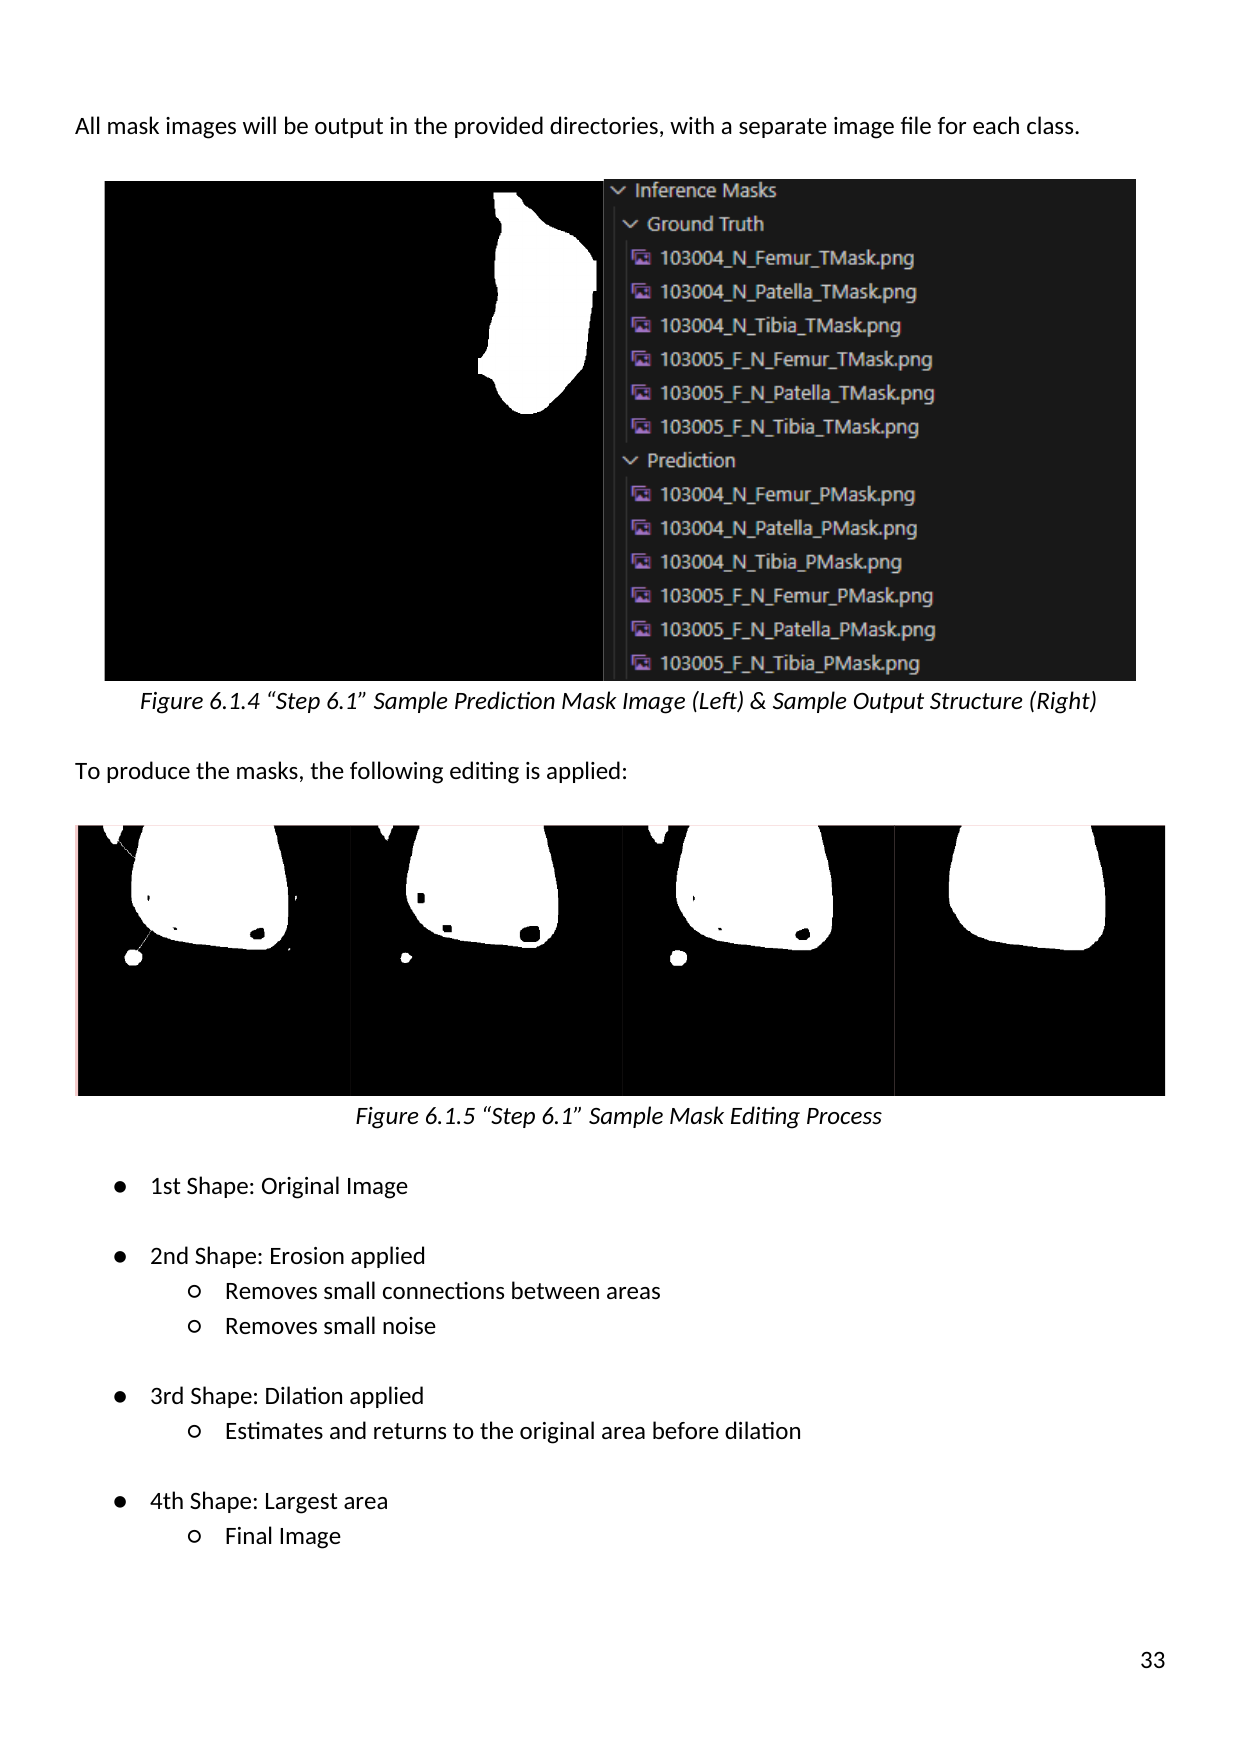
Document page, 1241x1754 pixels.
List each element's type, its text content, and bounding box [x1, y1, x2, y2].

picture [75, 825, 1166, 1096]
list 4th Shape: Largest area [112, 1486, 1165, 1516]
list Estimates and returns to the original area before dilation [187, 1416, 1165, 1446]
text Figure 6.1.5 “Step 6.1” Sample Mask Editing Process [75, 1101, 1165, 1131]
list 2nd Shape: Erosion applied [112, 1241, 1165, 1271]
text All mask images will be output in the provided directories, with a separate image file for each class. [75, 110, 1165, 140]
picture [104, 179, 1136, 681]
text To produce the masks, the following editing is applied: [75, 755, 1165, 786]
list 1st Shape: Original Image [112, 1171, 1165, 1201]
text Figure 6.1.4 “Step 6.1” Sample Prediction Mask Image (Left) & Sample Output Structure (Right) [75, 685, 1165, 716]
list Removes small connections between areas [187, 1276, 1165, 1306]
list Final Image [187, 1521, 1165, 1551]
list Removes small noise [187, 1311, 1165, 1341]
list 3rd Shape: Dilation applied [112, 1381, 1165, 1411]
